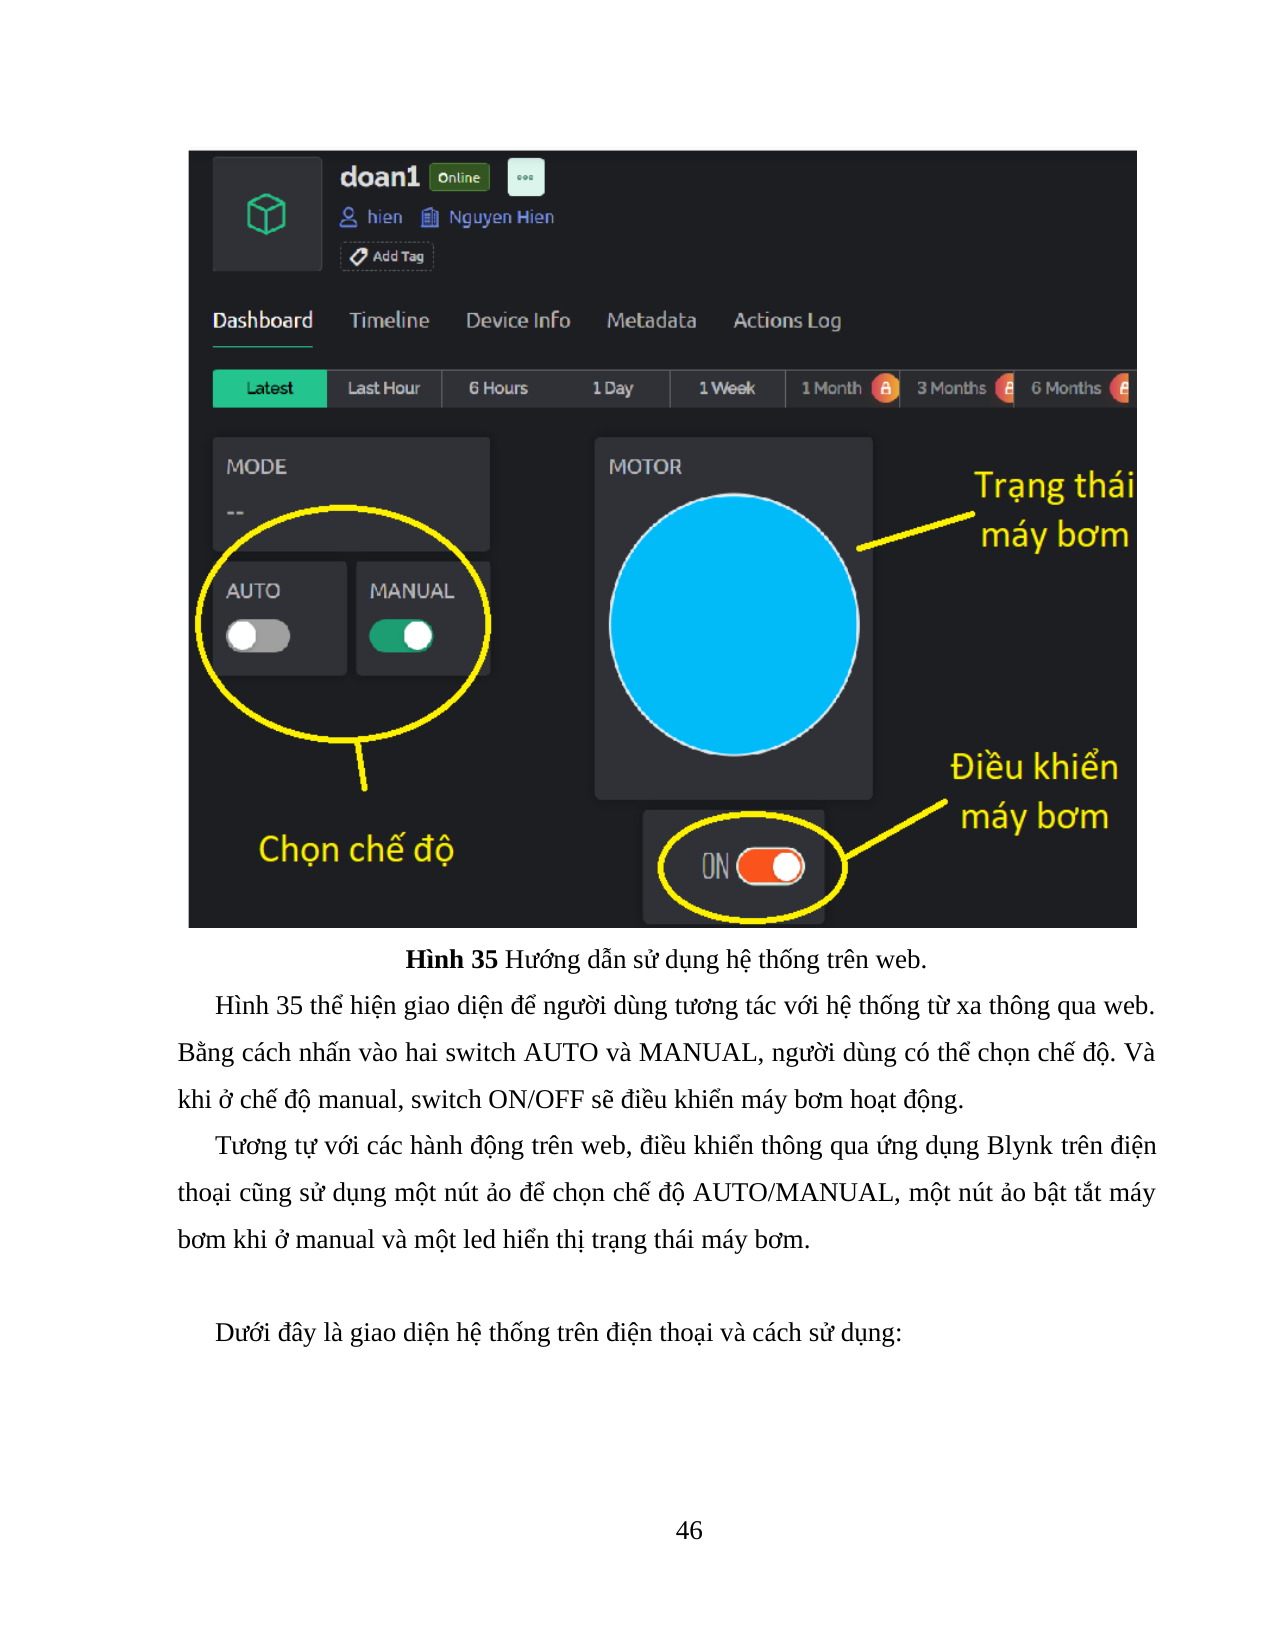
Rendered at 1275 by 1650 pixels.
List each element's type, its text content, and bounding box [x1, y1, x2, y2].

table_header [177, 148, 1156, 943]
table_cell Hình 35 Hướng dẫn sử dụng hệ thống trên web. [177, 943, 1156, 989]
picture [188, 147, 1137, 928]
text Hình 35 thể hiện giao diện để người dùng tương tác với hệ thống từ xa thông qua web. Bằng cách nhấn vào hai switch AUTO và MANUAL, người dùng có thể chọn chế độ. Và khi ở chế độ manual, switch ON/OFF sẽ điều khiển máy bơm hoạt động. [177, 989, 1157, 1114]
text Dưới đây là giao diện hệ thống trên điện thoại và cách sử dụng: [177, 1316, 1157, 1347]
text Tương tự với các hành động trên web, điều khiển thông qua ứng dụng Blynk trên điện thoại cũng sử dụng một nút ảo để chọn chế độ AUTO/MANUAL, một nút ảo bật tắt máy bơm khi ở manual và một led hiển thị trạng thái máy bơm. [177, 1129, 1157, 1254]
